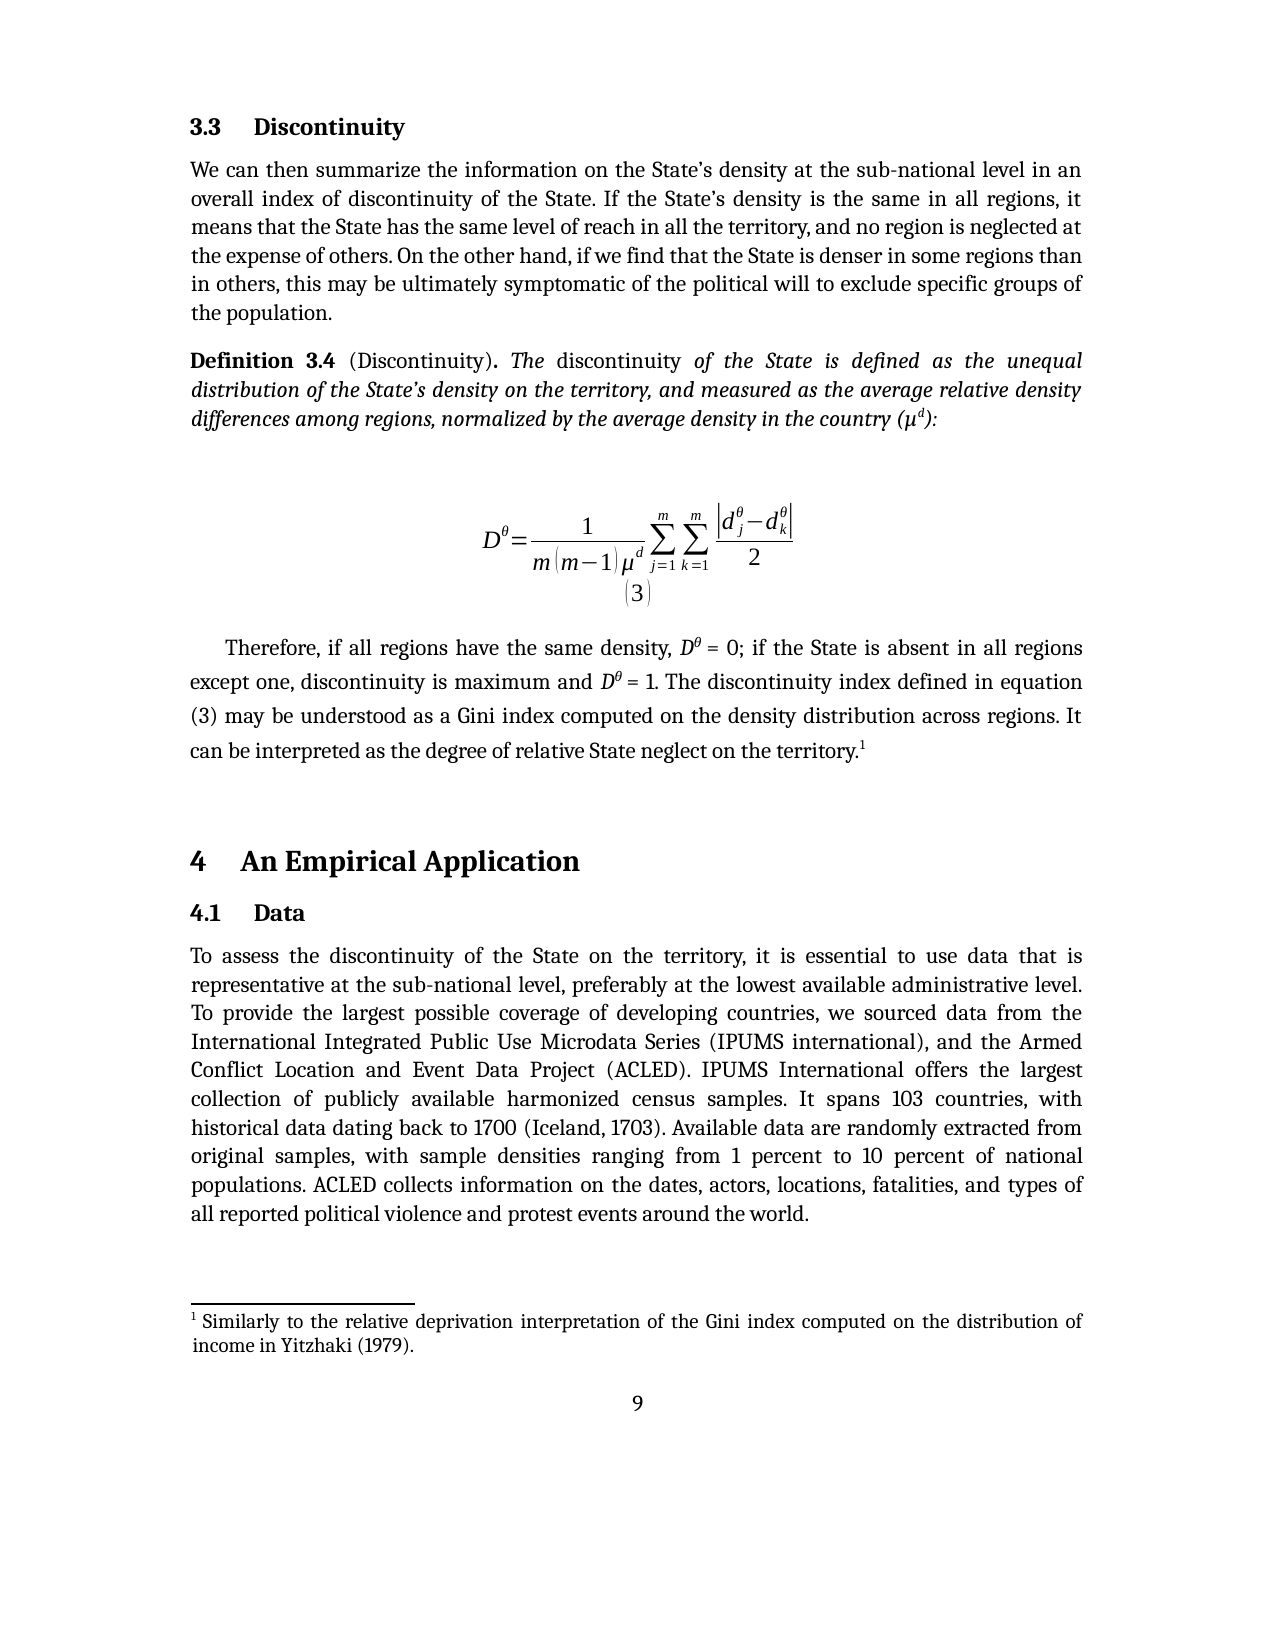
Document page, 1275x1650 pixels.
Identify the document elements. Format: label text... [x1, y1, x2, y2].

text We can then summarize the information on the State’s density at the sub-national level in an overall index of discontinuity of the State. If the State’s density is the same in all regions, it means that the State has the same level of reach in all the territory, and no region is neglected at the expense of others. On the other hand, if we find that the State is denser in some regions than in others, this may be ultimately symptomatic of the political will to exclude specific groups of the population. [190, 157, 1084, 326]
text To assess the discontinuity of the State on the territory, it is essential to use data that is representative at the sub-national level, preferably at the lowest available administrative level. To provide the largest possible coverage of developing countries, we sourced data from the International Integrated Public Use Microdata Series (IPUMS international), and the Armed Conflict Location and Event Data Project (ACLED). IPUMS International offers the largest collection of publicly available harmonized census samples. It spans 103 countries, with historical data dating back to 1700 (Iceland, 1703). Available data are randomly extracted from original samples, with sample densities ranging from 1 percent to 10 percent of national populations. ACLED collects information on the dates, actors, locations, fatalities, and types of all reported political violence and protest events around the world. [190, 943, 1084, 1227]
subtitle Data [190, 899, 1084, 928]
subtitle An Empirical Application [190, 844, 1084, 879]
subtitle Discontinuity [190, 113, 1084, 142]
text Therefore, if all regions have the same density, Dθ = 0; if the State is absent in all regions except one, discontinuity is maximum and Dθ = 1. The discontinuity index defined in equation (3) may be understood as a Gini index computed on the density distribution across regions. It can be interpreted as the degree of relative State neglect on the territory. [190, 635, 1084, 764]
text Definition 3.4 (Discontinuity). The discontinuity of the State is defined as the unequal distribution of the State’s density on the territory, and measured as the average relative density differences among regions, normalized by the average density in the country (µd): [190, 348, 1085, 432]
